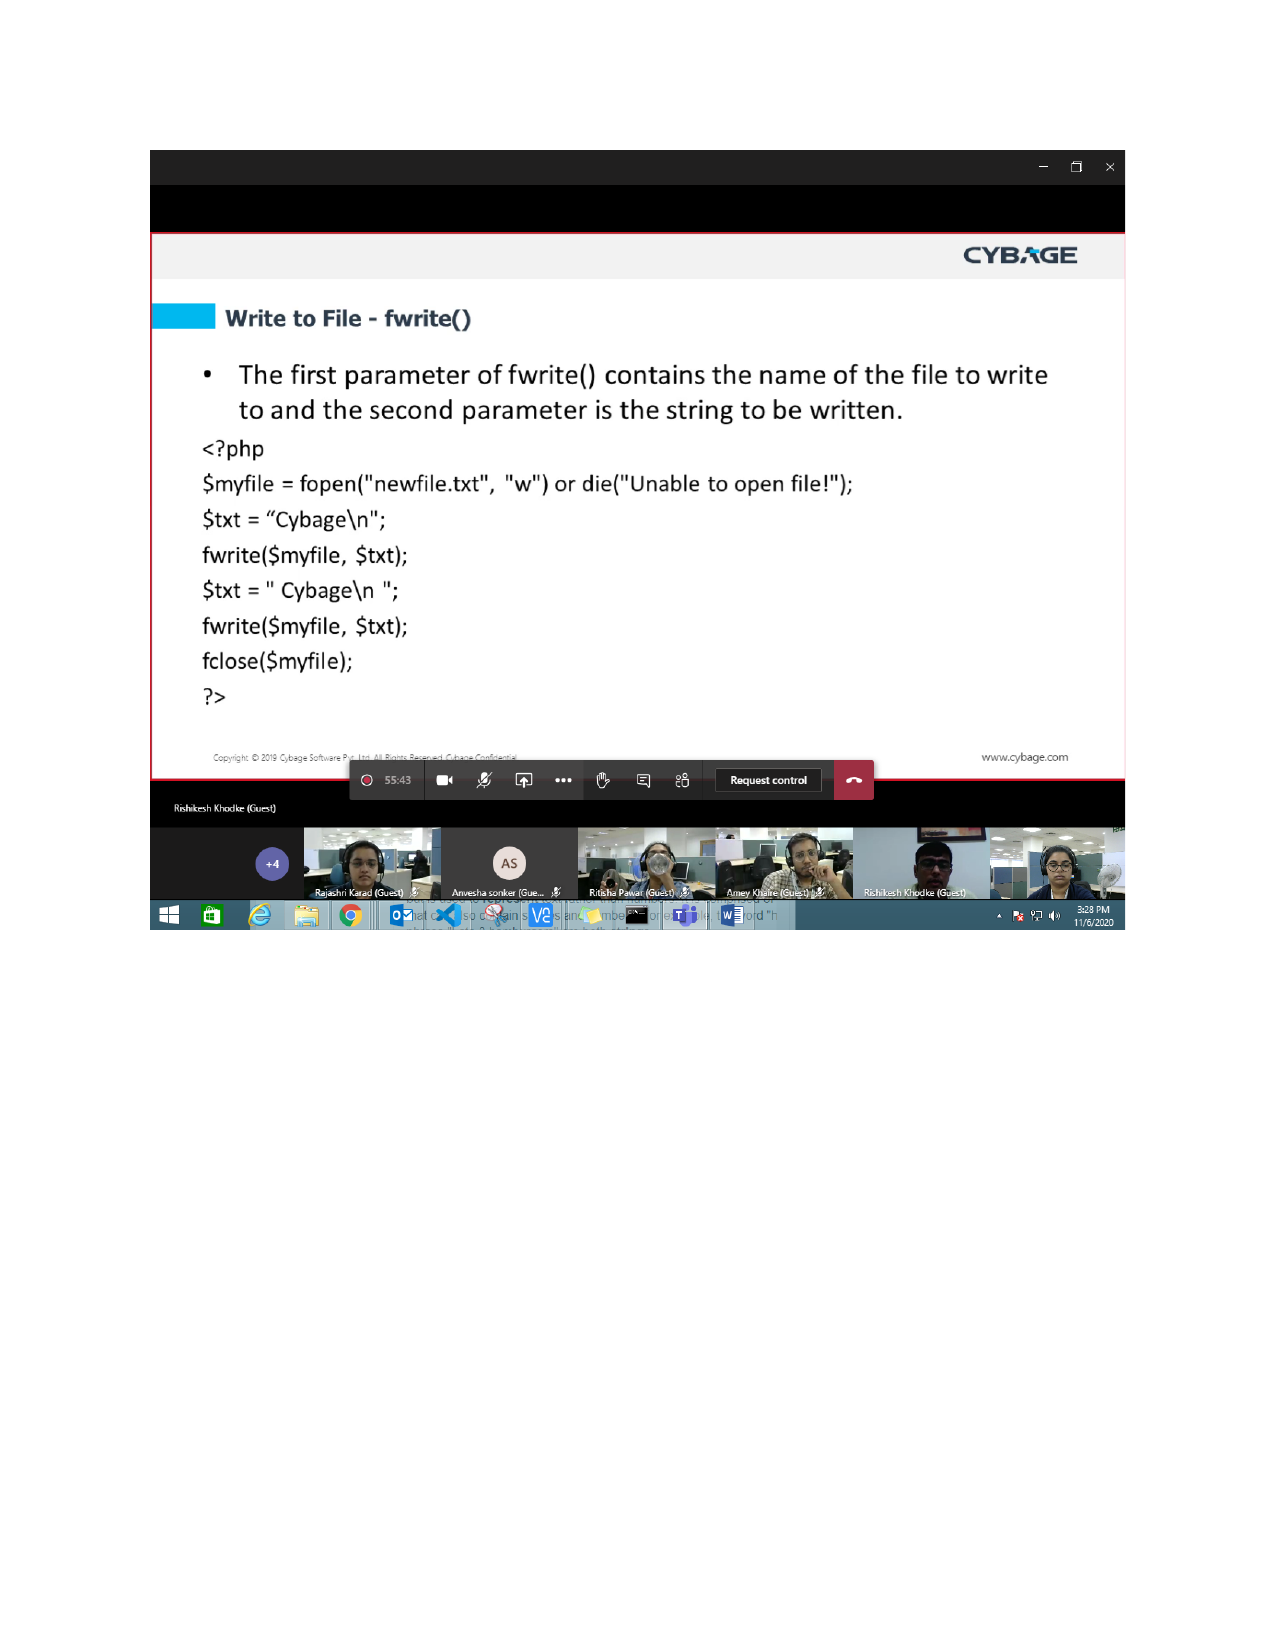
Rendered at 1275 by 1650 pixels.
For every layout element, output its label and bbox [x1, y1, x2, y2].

picture [150, 150, 1125, 930]
